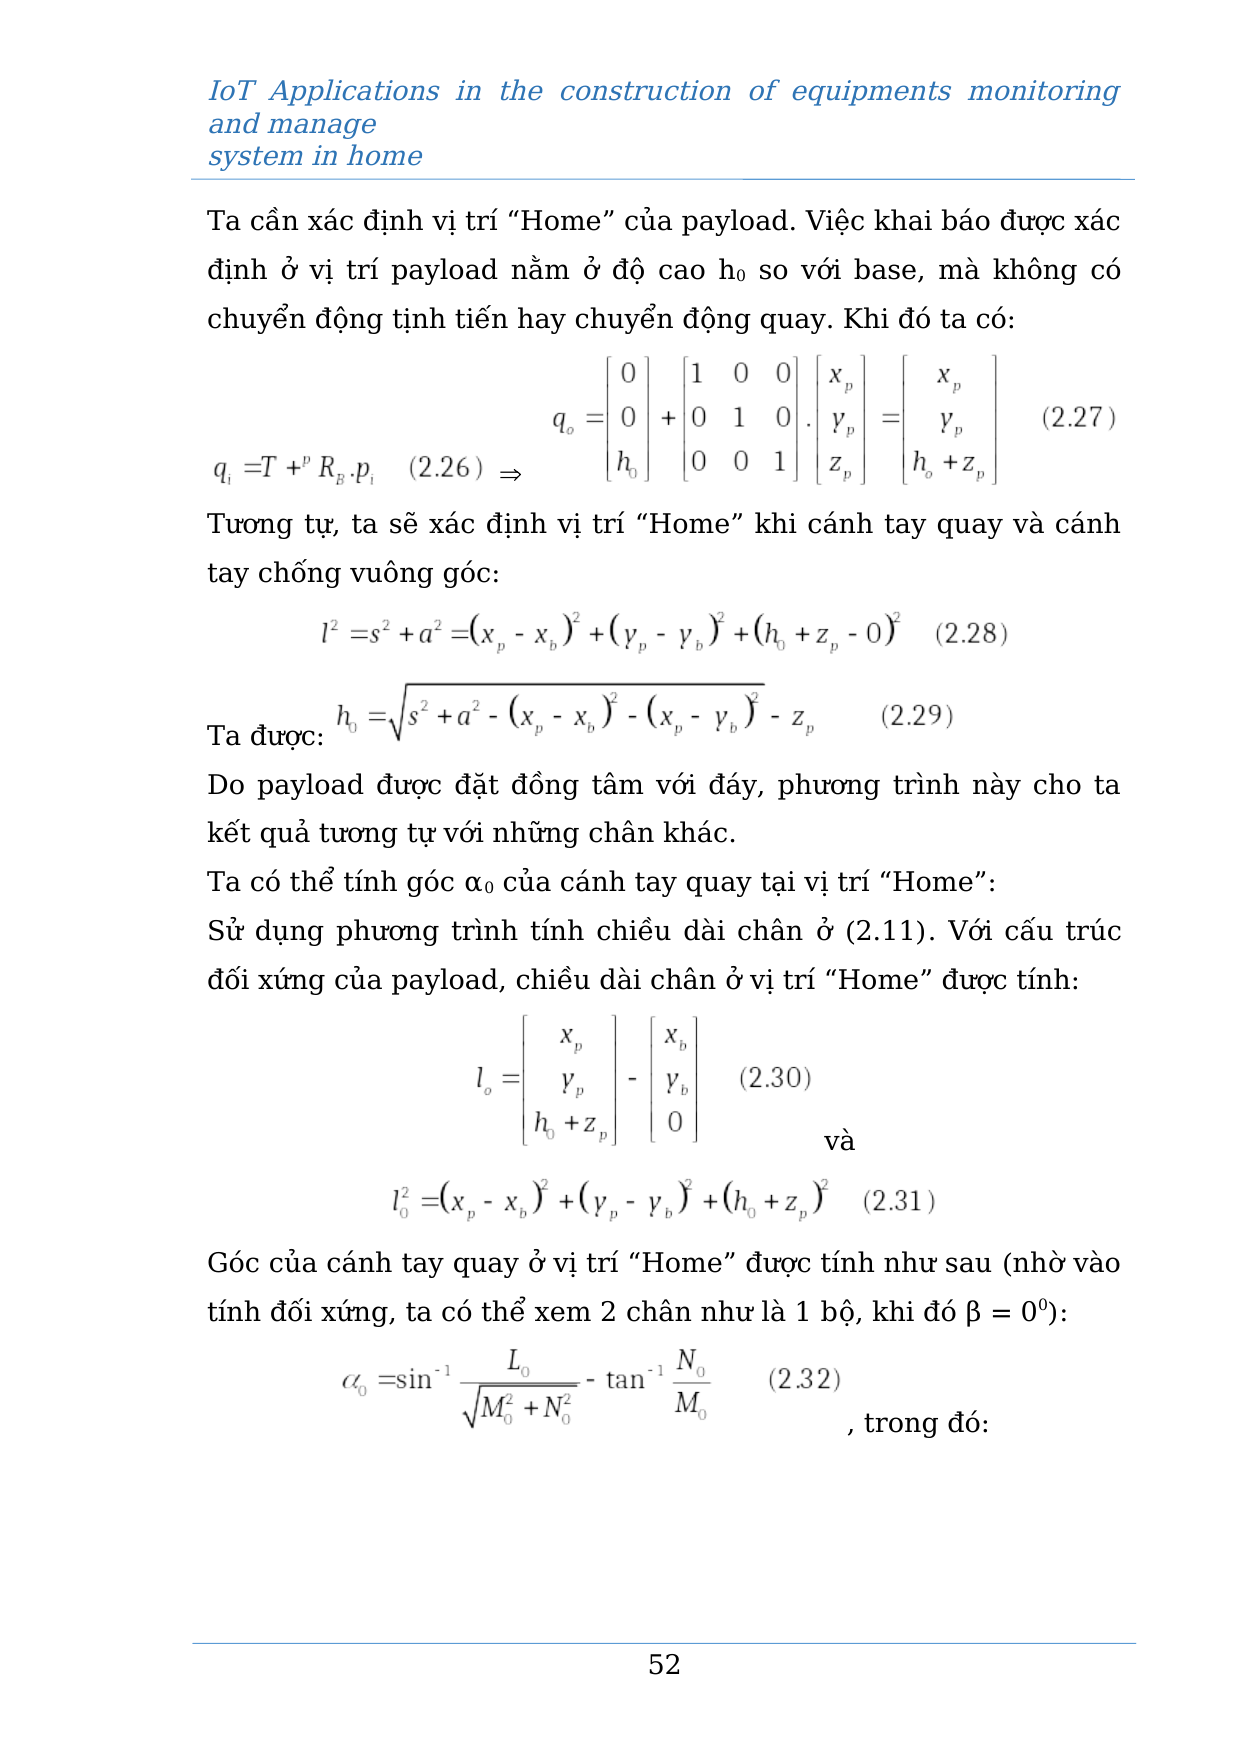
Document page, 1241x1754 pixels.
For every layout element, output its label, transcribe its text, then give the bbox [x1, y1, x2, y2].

text và [207, 1011, 1122, 1230]
text , trong đó: [207, 1343, 1122, 1438]
text Ta có thể tính góc α0 của cánh tay quay tại vị trí “Home”: [207, 865, 1122, 897]
text Góc của cánh tay quay ở vị trí “Home” được tính như sau (nhờ vào tính đối xứng, ta có thể xem 2 chân như là 1 bộ, khi đó β = 00): [207, 1246, 1122, 1327]
text Ta được: [207, 678, 1122, 751]
text Do payload được đặt đồng tâm với đáy, phương trình này cho ta kết quả tương tự với những chân khác. [207, 767, 1122, 848]
text Tương tự, ta sẽ xác định vị trí “Home” khi cánh tay quay và cánh tay chống vuông góc: [207, 507, 1122, 588]
text Sử dụng phương trình tính chiều dài chân ở (2.11). Với cấu trúc đối xứng của payload, chiều dài chân ở vị trí “Home” được tính: [207, 913, 1122, 995]
text Ta cần xác định vị trí “Home” của payload. Việc khai báo được xác định ở vị trí payload nằm ở độ cao h0 so với base, mà không có chuyển động tịnh tiến hay chuyển động quay. Khi đó ta có: [207, 204, 1122, 334]
